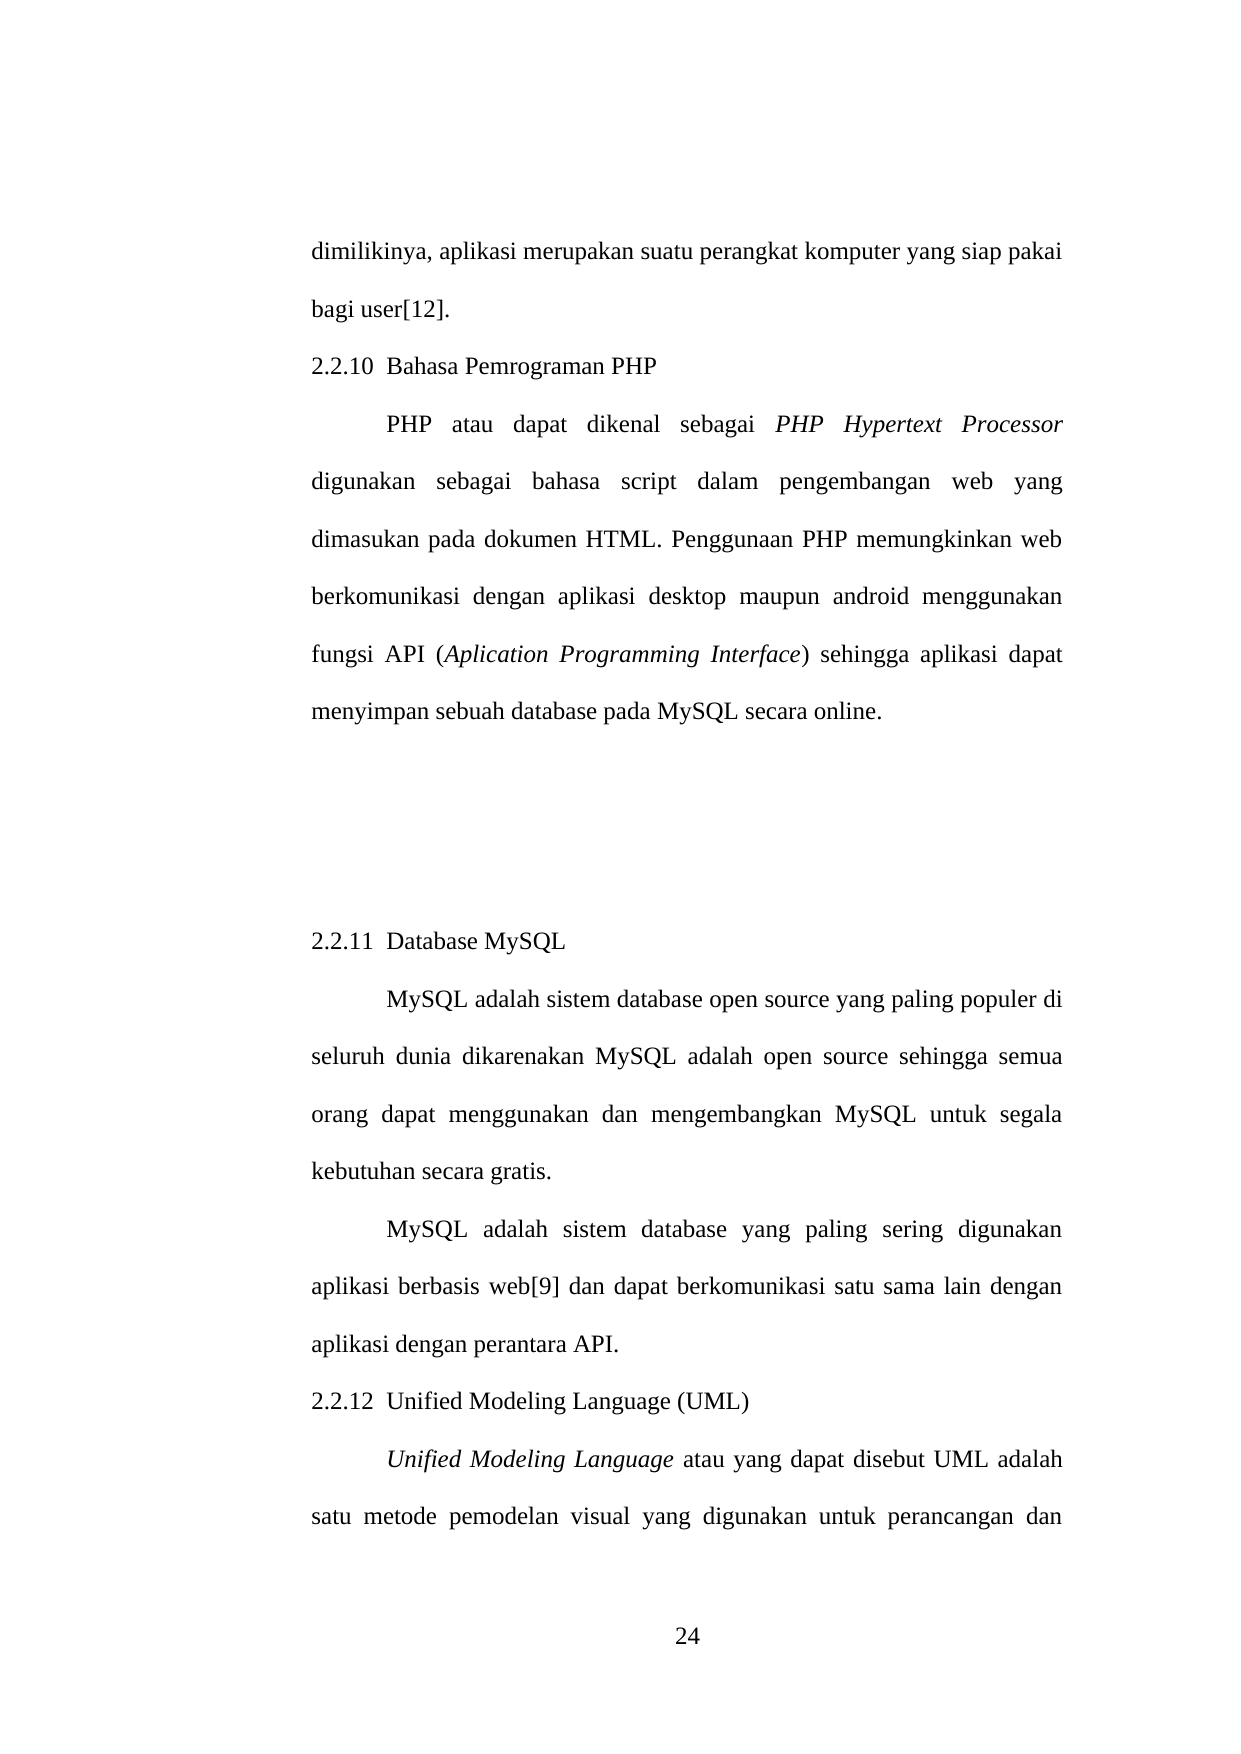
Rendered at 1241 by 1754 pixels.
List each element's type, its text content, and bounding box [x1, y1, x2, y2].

text PHP atau dapat dikenal sebagai PHP Hypertext Processor digunakan sebagai bahasa script dalam pengembangan web yang dimasukan pada dokumen HTML. Penggunaan PHP memungkinkan web berkomunikasi dengan aplikasi desktop maupun android menggunakan fungsi API (Aplication Programming Interface) sehingga aplikasi dapat menyimpan sebuah database pada MySQL secara online. [311, 409, 1063, 725]
text Database MySQL [311, 926, 1063, 955]
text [311, 236, 1063, 322]
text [311, 1444, 1063, 1530]
text Bahasa Pemrograman PHP [311, 351, 1063, 380]
text MySQL adalah sistem database yang paling sering digunakan aplikasi berbasis web[9] dan dapat berkomunikasi satu sama lain dengan aplikasi dengan perantara API. [311, 1214, 1063, 1357]
text Unified Modeling Language (UML) [311, 1386, 1063, 1415]
text MySQL adalah sistem database open source yang paling populer di seluruh dunia dikarenakan MySQL adalah open source sehingga semua orang dapat menggunakan dan mengembangkan MySQL untuk segala kebutuhan secara gratis. [311, 984, 1063, 1185]
